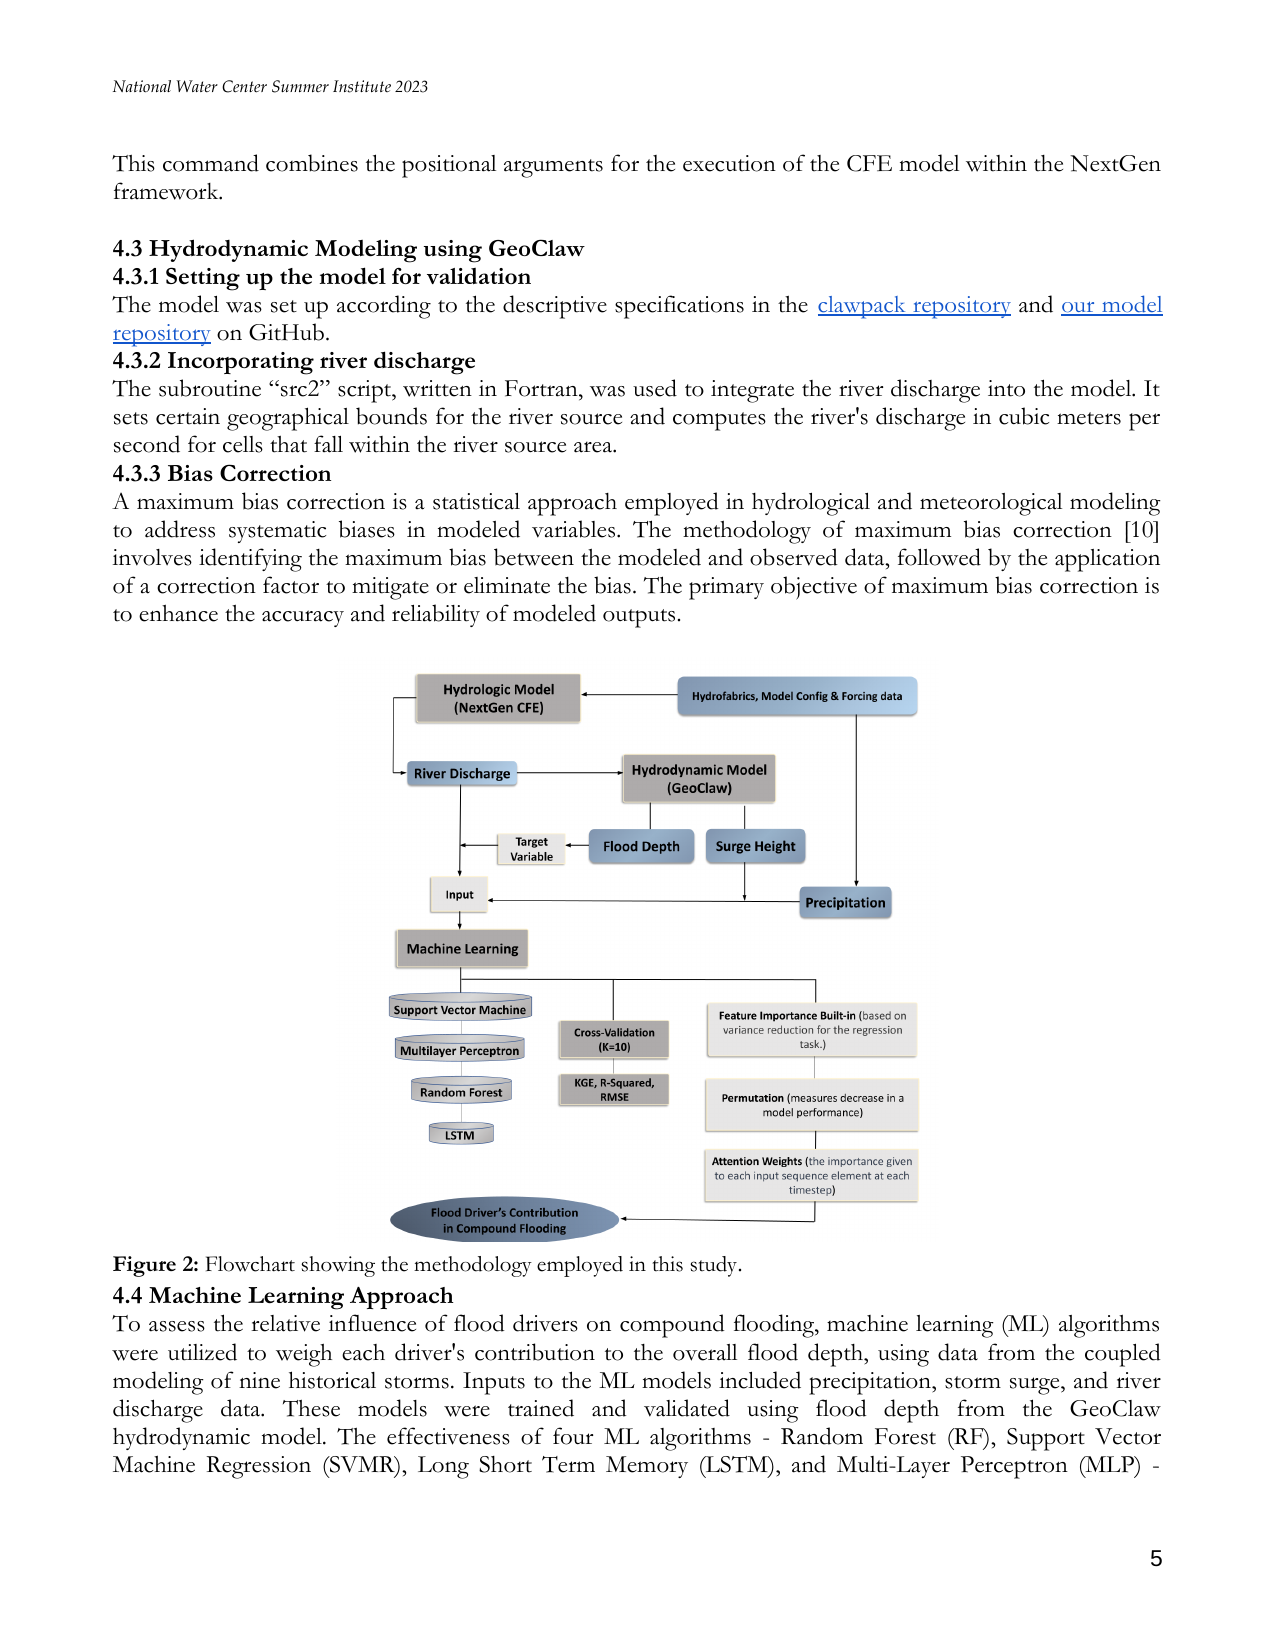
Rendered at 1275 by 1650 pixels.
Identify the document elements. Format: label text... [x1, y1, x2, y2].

picture [336, 657, 940, 1242]
subtitle 4.4 Machine Learning Approach [112, 1282, 1162, 1310]
subtitle 4.3 Hydrodynamic Modeling using GeoClaw [112, 234, 1162, 262]
text Figure 2: Flowchart showing the methodology employed in this study. [112, 1250, 1162, 1278]
text A maximum bias correction is a statistical approach employed in hydrological and meteorological modeling to address systematic biases in modeled variables. The methodology of maximum bias correction [10] involves identifying the maximum bias between the modeled and observed data, followed by the application of a correction factor to mitigate or eliminate the bias. The primary objective of maximum bias correction is to enhance the accuracy and reliability of modeled outputs. [112, 487, 1162, 628]
text The subroutine “src2” script, written in Fortran, was used to integrate the river discharge into the model. It sets certain geographical bounds for the river source and computes the river's discharge in cubic meters per second for cells that fall within the river source area. [112, 375, 1162, 459]
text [112, 1310, 1162, 1479]
text This command combines the positional arguments for the execution of the CFE model within the NextGen framework. [112, 150, 1162, 206]
text The model was set up according to the descriptive specifications in the clawpack repository and our model repository on GitHub. [112, 291, 1162, 347]
text 4.3.2 Incorporating river discharge [112, 347, 1162, 375]
text 4.3.1 Setting up the model for validation [112, 262, 1162, 291]
text 4.3.3 Bias Correction [112, 459, 1162, 487]
